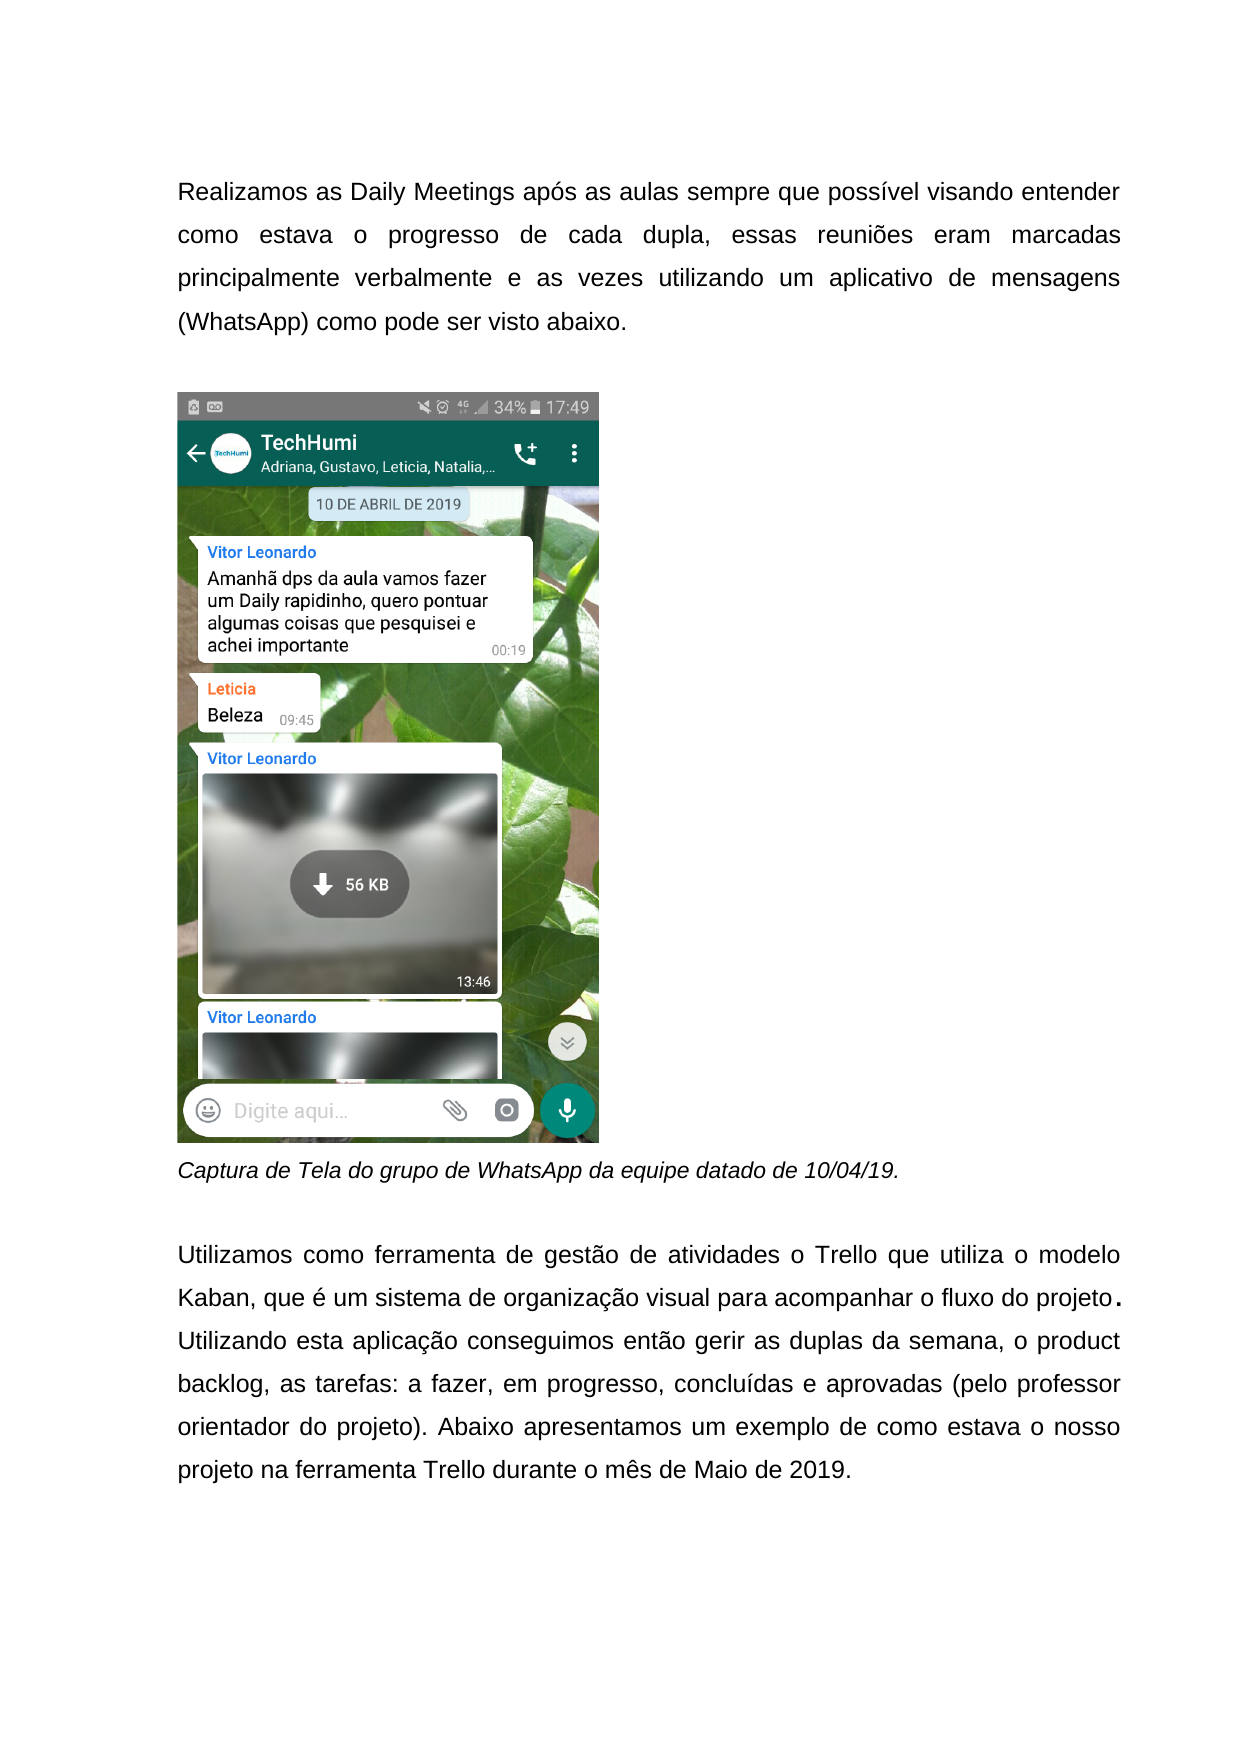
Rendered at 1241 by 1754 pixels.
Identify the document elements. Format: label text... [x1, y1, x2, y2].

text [177, 177, 1122, 335]
text Captura de Tela do grupo de WhatsApp da equipe datado de 10/04/19. [177, 1157, 1122, 1183]
picture [177, 392, 599, 1143]
text Utilizamos como ferramenta de gestão de atividades o Trello que utiliza o modelo Kaban, que é um sistema de organização visual para acompanhar o fluxo do projeto. Utilizando esta aplicação conseguimos então gerir as duplas da semana, o product backlog, as tarefas: a fazer, em progresso, concluídas e aprovadas (pelo professor orientador do projeto). Abaixo apresentamos um exemplo de como estava o nosso projeto na ferramenta Trello durante o mês de Maio de 2019. [177, 1240, 1122, 1484]
